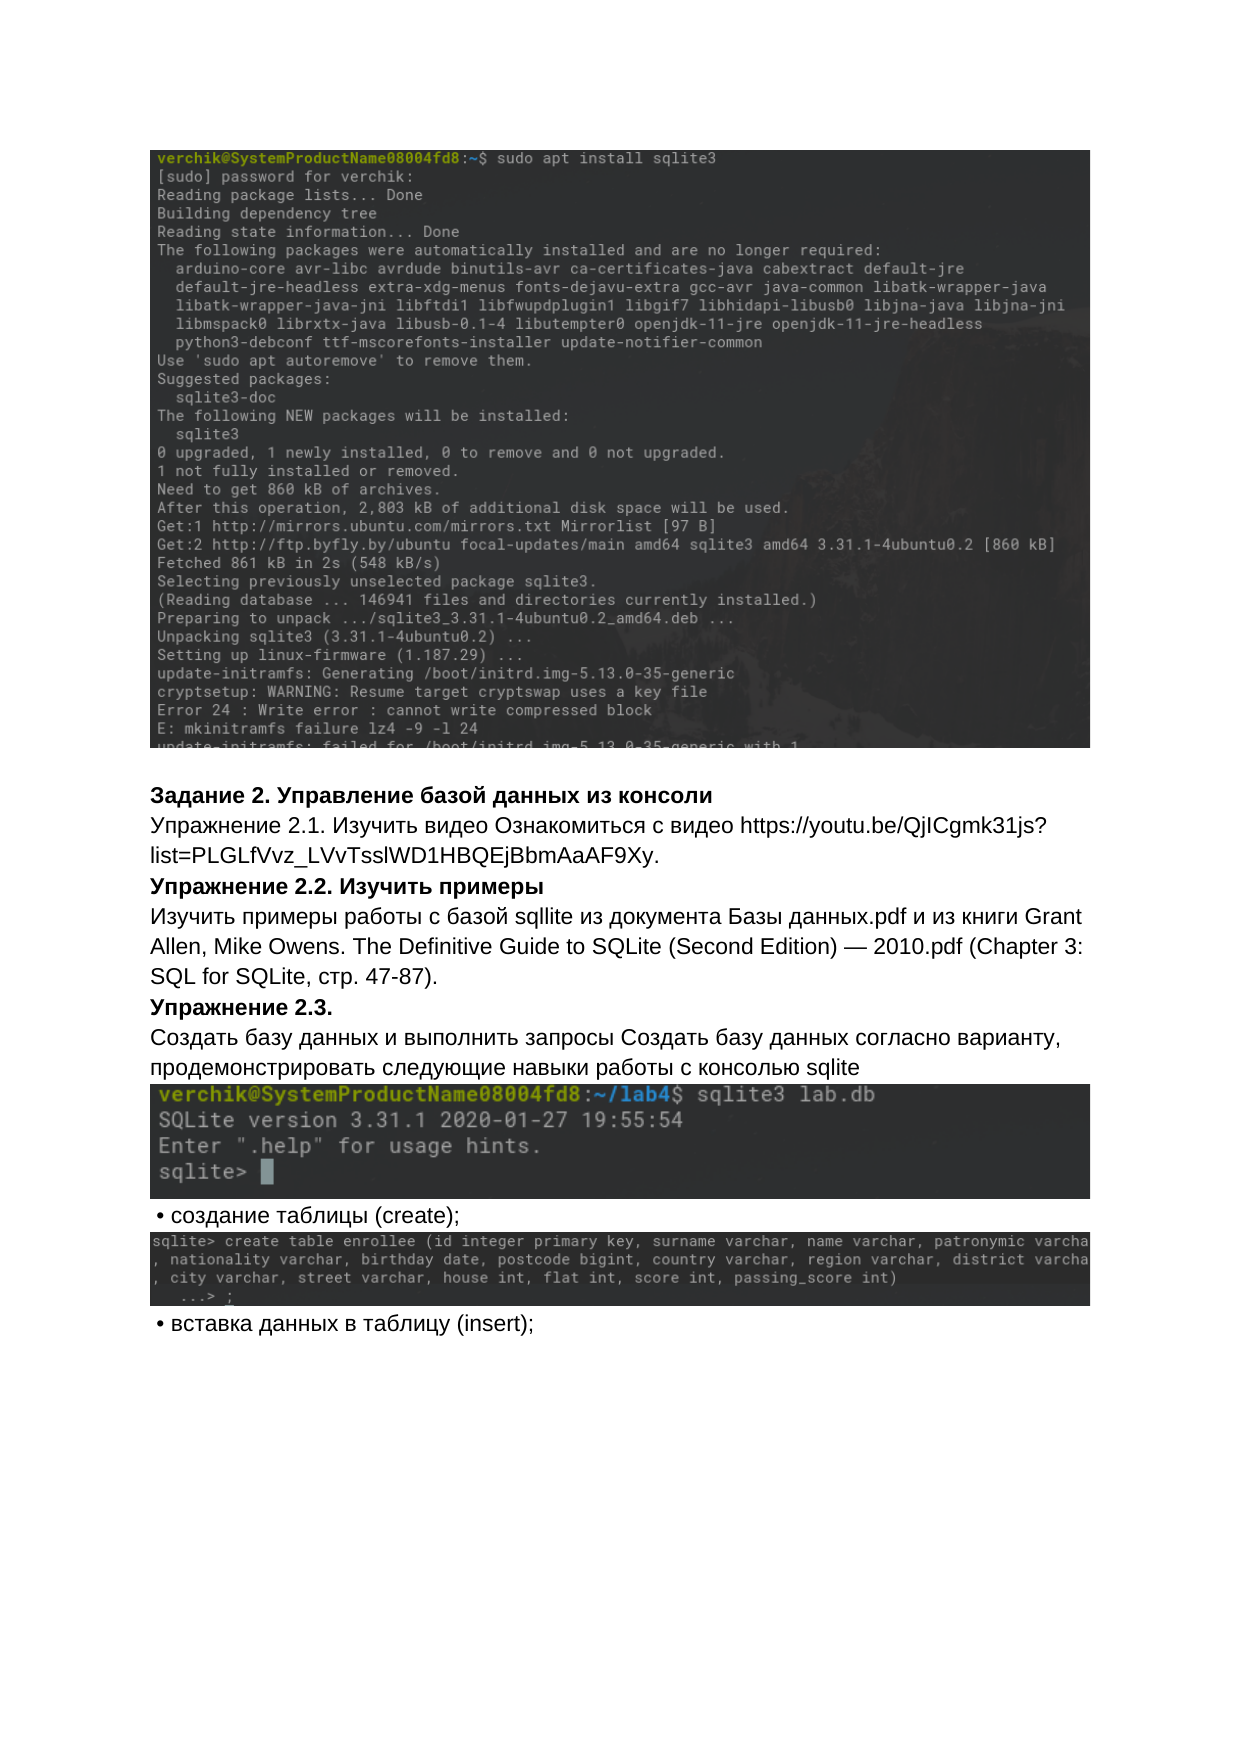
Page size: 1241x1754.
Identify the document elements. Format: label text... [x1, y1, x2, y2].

text Упражнение 2.2. Изучить примеры [150, 873, 1090, 899]
text Задание 2. Управление базой данных из консоли [150, 782, 1090, 808]
text • вставка данных в таблицу (insert); [150, 1309, 1090, 1336]
picture [150, 150, 1091, 748]
text • создание таблицы (create); [150, 1202, 1090, 1229]
text Упражнение 2.1. Изучить видео Ознакомиться с видео https://youtu.be/QjICgmk31js? list=PLGLfVvz_LVvTsslWD1HBQEjBbmAaAF9Xy. [150, 812, 1090, 869]
picture [150, 1232, 1091, 1306]
picture [150, 1084, 1091, 1199]
text Упражнение 2.3. [150, 993, 1090, 1020]
text Создать базу данных и выполнить запросы Создать базу данных согласно варианту, продемонстрировать следующие навыки работы с консолью sqlite [150, 1024, 1090, 1080]
text Изучить примеры работы с базой sqllite из документа Базы данных.pdf и из книги Grant Allen, Mike Owens. The Definitive Guide to SQLite (Second Edition) — 2010.pdf (Chapter 3: SQL for SQLite, стр. 47-87). [150, 903, 1090, 989]
